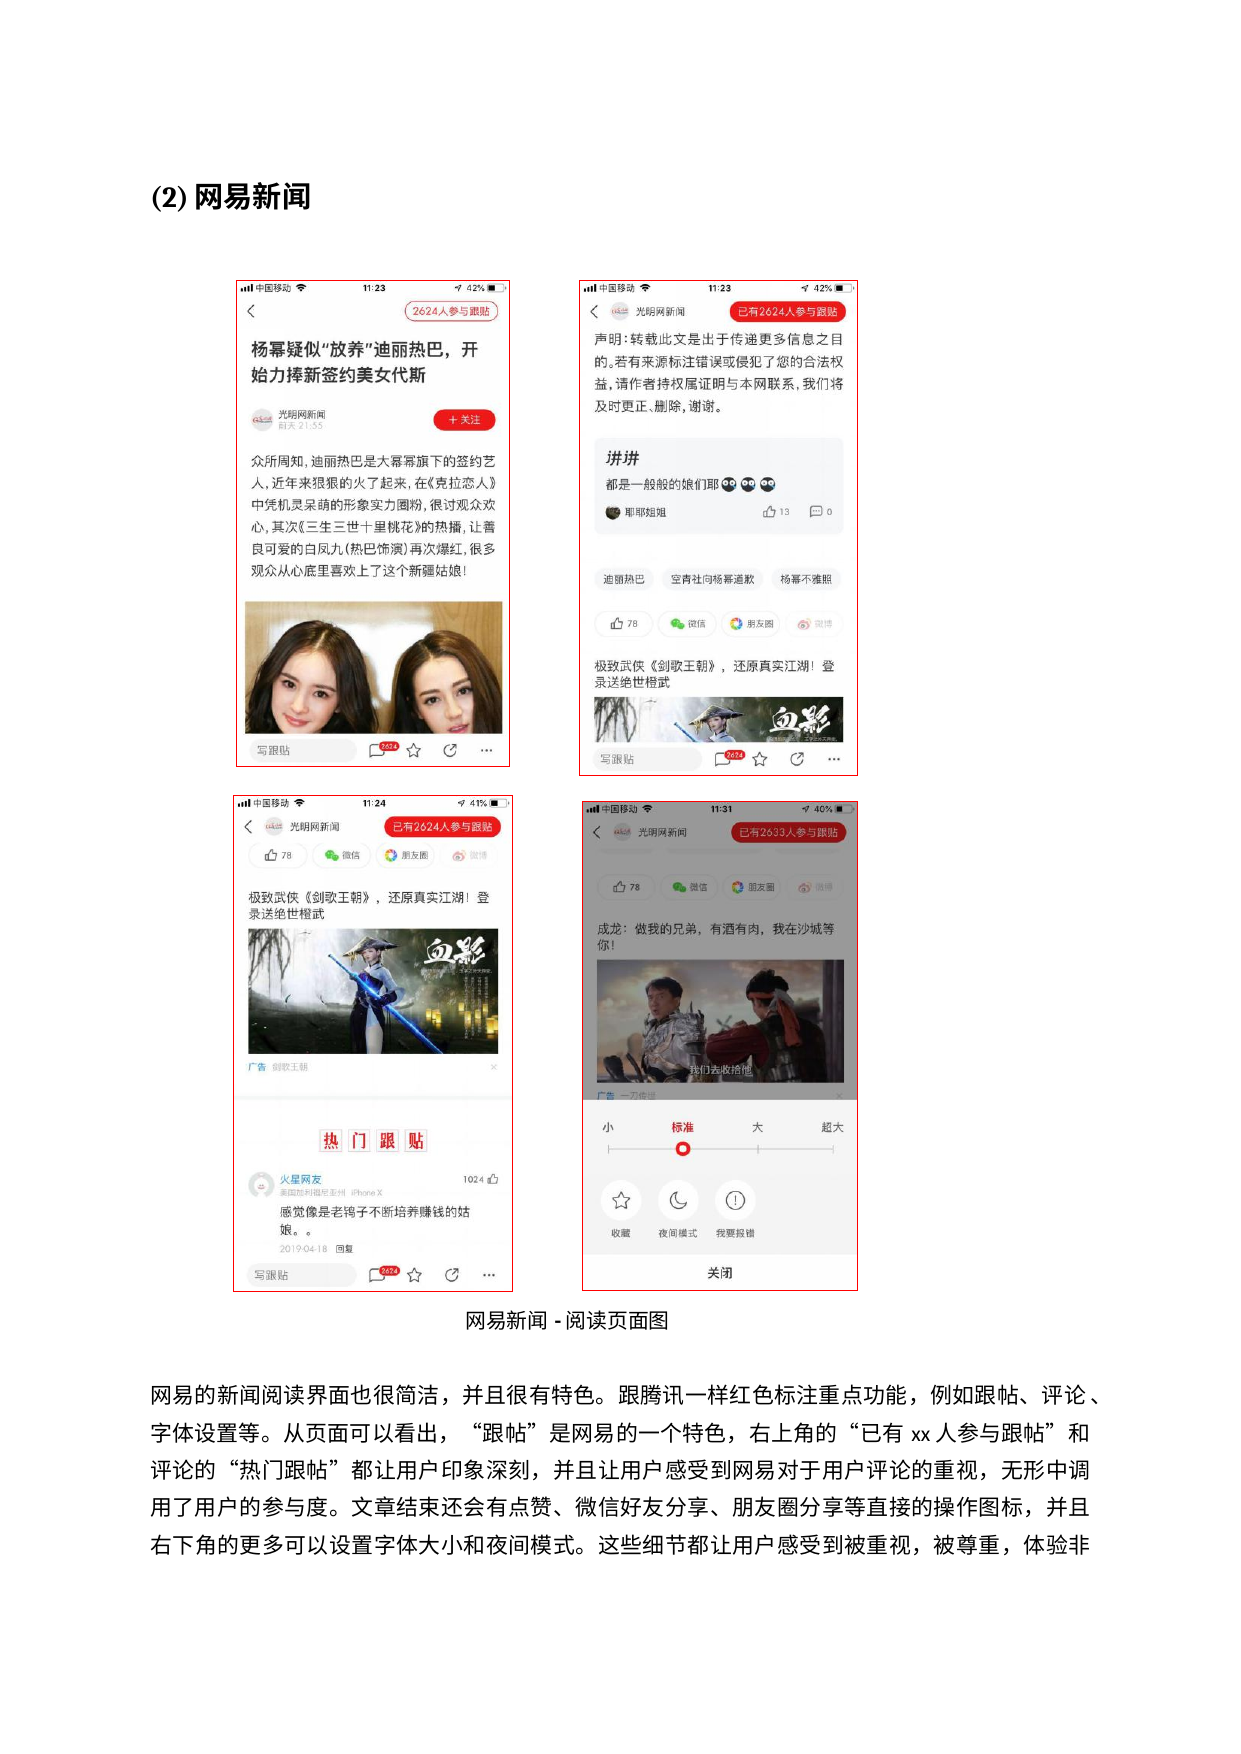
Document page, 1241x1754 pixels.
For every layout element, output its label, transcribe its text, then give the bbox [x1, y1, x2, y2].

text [150, 1378, 1090, 1560]
picture [234, 796, 512, 1291]
picture [580, 281, 857, 775]
subtitle 网易新闻 [150, 162, 1090, 227]
picture [237, 281, 509, 766]
picture [583, 802, 857, 1290]
